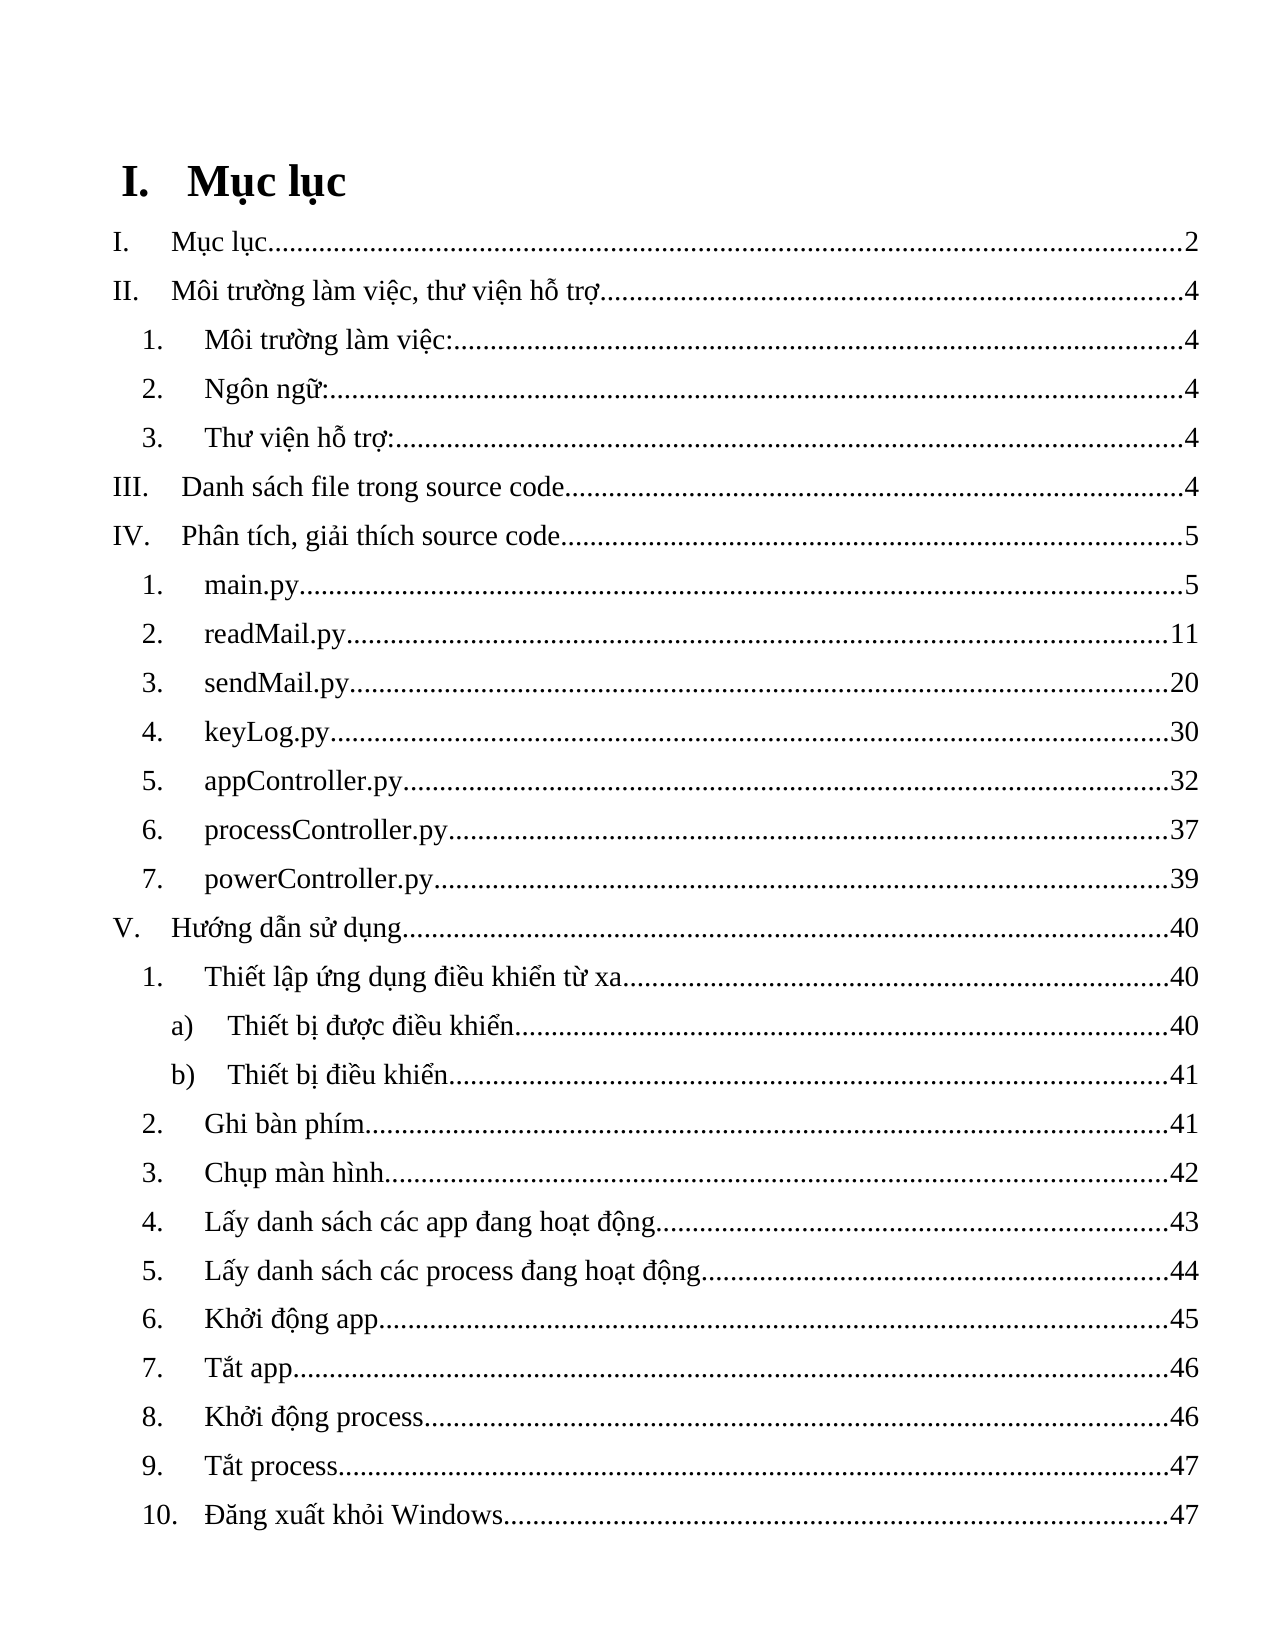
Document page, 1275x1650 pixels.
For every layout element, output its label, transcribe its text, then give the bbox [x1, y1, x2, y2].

text 8. Khởi động process 46 [142, 1399, 1200, 1433]
text 1. Thiết lập ứng dụng điều khiển từ xa 40 [142, 959, 1200, 992]
text 7. Tắt app 46 [142, 1351, 1200, 1384]
text 5. appController.py 32 [142, 763, 1200, 797]
text 1. main.py 5 [142, 567, 1200, 601]
text 2. Ghi bàn phím 41 [142, 1106, 1200, 1139]
text III. Danh sách file trong source code 4 [112, 469, 1200, 503]
text 2. Ngôn ngữ: 4 [142, 371, 1200, 405]
text 3. sendMail.py 20 [142, 665, 1200, 699]
text II. Môi trường làm việc, thư viện hỗ trợ 4 [112, 273, 1200, 307]
text I. Mục lục 2 [112, 224, 1200, 258]
subtitle Mục lục [150, 153, 1200, 206]
text 3. Thư viện hỗ trợ: 4 [142, 420, 1200, 454]
text b) Thiết bị điều khiển 41 [171, 1057, 1200, 1090]
text 7. powerController.py 39 [142, 861, 1200, 894]
text IV. Phân tích, giải thích source code 5 [112, 518, 1200, 552]
text a) Thiết bị được điều khiển 40 [171, 1008, 1200, 1041]
text 4. Lấy danh sách các app đang hoạt động 43 [142, 1204, 1200, 1237]
text 1. Môi trường làm việc: 4 [142, 322, 1200, 356]
text 10. Đăng xuất khỏi Windows 47 [142, 1497, 1200, 1531]
text 6. Khởi động app 45 [142, 1302, 1200, 1335]
text 5. Lấy danh sách các process đang hoạt động 44 [142, 1253, 1200, 1286]
text 2. readMail.py 11 [142, 616, 1200, 650]
text 9. Tắt process 47 [142, 1448, 1200, 1482]
text V. Hướng dẫn sử dụng 40 [112, 910, 1200, 943]
text 4. keyLog.py 30 [142, 714, 1200, 748]
text 6. processController.py 37 [142, 812, 1200, 846]
text 3. Chụp màn hình 42 [142, 1155, 1200, 1188]
